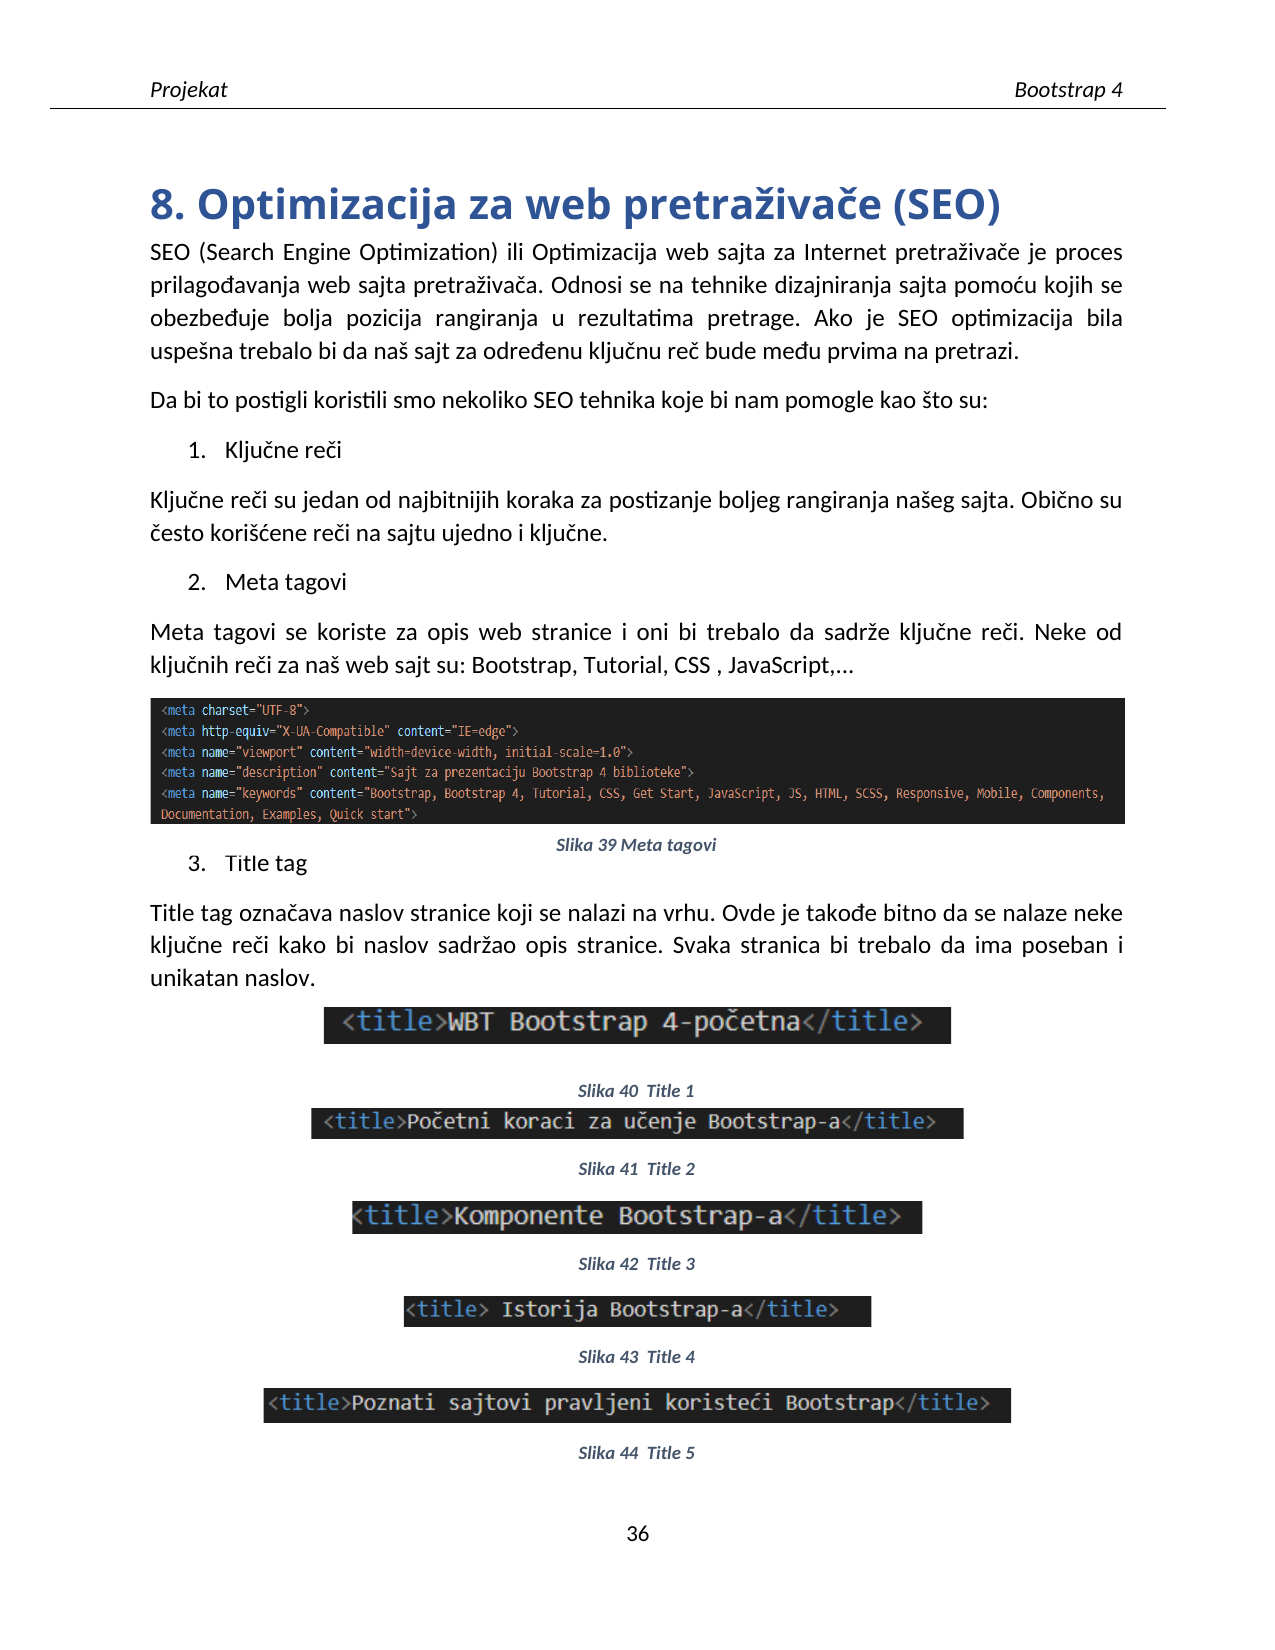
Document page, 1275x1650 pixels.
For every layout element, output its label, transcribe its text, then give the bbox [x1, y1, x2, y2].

picture [150, 698, 1125, 824]
picture [352, 1201, 923, 1234]
text Title tag označava naslov stranice koji se nalazi na vrhu. Ovde je takođe bitno da se nalaze neke ključne reči kako bi naslov sadržao opis stranice. Svaka stranica bi trebalo da ima poseban i unikatan naslov. [150, 897, 1125, 993]
picture [403, 1296, 872, 1327]
list Title tag [187, 856, 1125, 878]
picture [263, 1388, 1012, 1423]
picture [323, 1007, 952, 1044]
text SEO (Search Engine Optimization) ili Optimizacija web sajta za Internet pretraživače je proces prilagođavanja web sajta pretraživača. Odnosi se na tehnike dizajniranja sajta pomoću kojih se obezbeđuje bolja pozicija rangiranja u rezultatima pretrage. Ako je SEO optimizacija bila uspešna trebalo bi da naš sajt za određenu ključnu reč bude među prvima na pretrazi. [150, 236, 1125, 366]
list Meta tagovi [187, 566, 1125, 597]
text Slika 41 Title 2 [150, 1157, 1125, 1180]
text Meta tagovi se koriste za opis web stranice i oni bi trebalo da sadrže ključne reči. Neke od ključnih reči za naš web sajt su: Bootstrap, Tutorial, CSS , JavaScript,... [150, 616, 1125, 679]
text Slika 42 Title 3 [150, 1252, 1125, 1275]
list Ključne reči [187, 434, 1125, 465]
text Da bi to postigli koristili smo nekoliko SEO tehnika koje bi nam pomogle kao što su: [150, 384, 1125, 415]
picture [311, 1108, 964, 1139]
text Slika 43 Title 4 [150, 1345, 1125, 1368]
subtitle 8. Optimizacija za web pretraživače (SEO) [150, 175, 1125, 232]
text Ključne reči su jedan od najbitnijih koraka za postizanje boljeg rangiranja našeg sajta. Obično su često korišćene reči na sajtu ujedno i ključne. [150, 484, 1125, 547]
text Slika 44 Title 5 [150, 1441, 1125, 1464]
